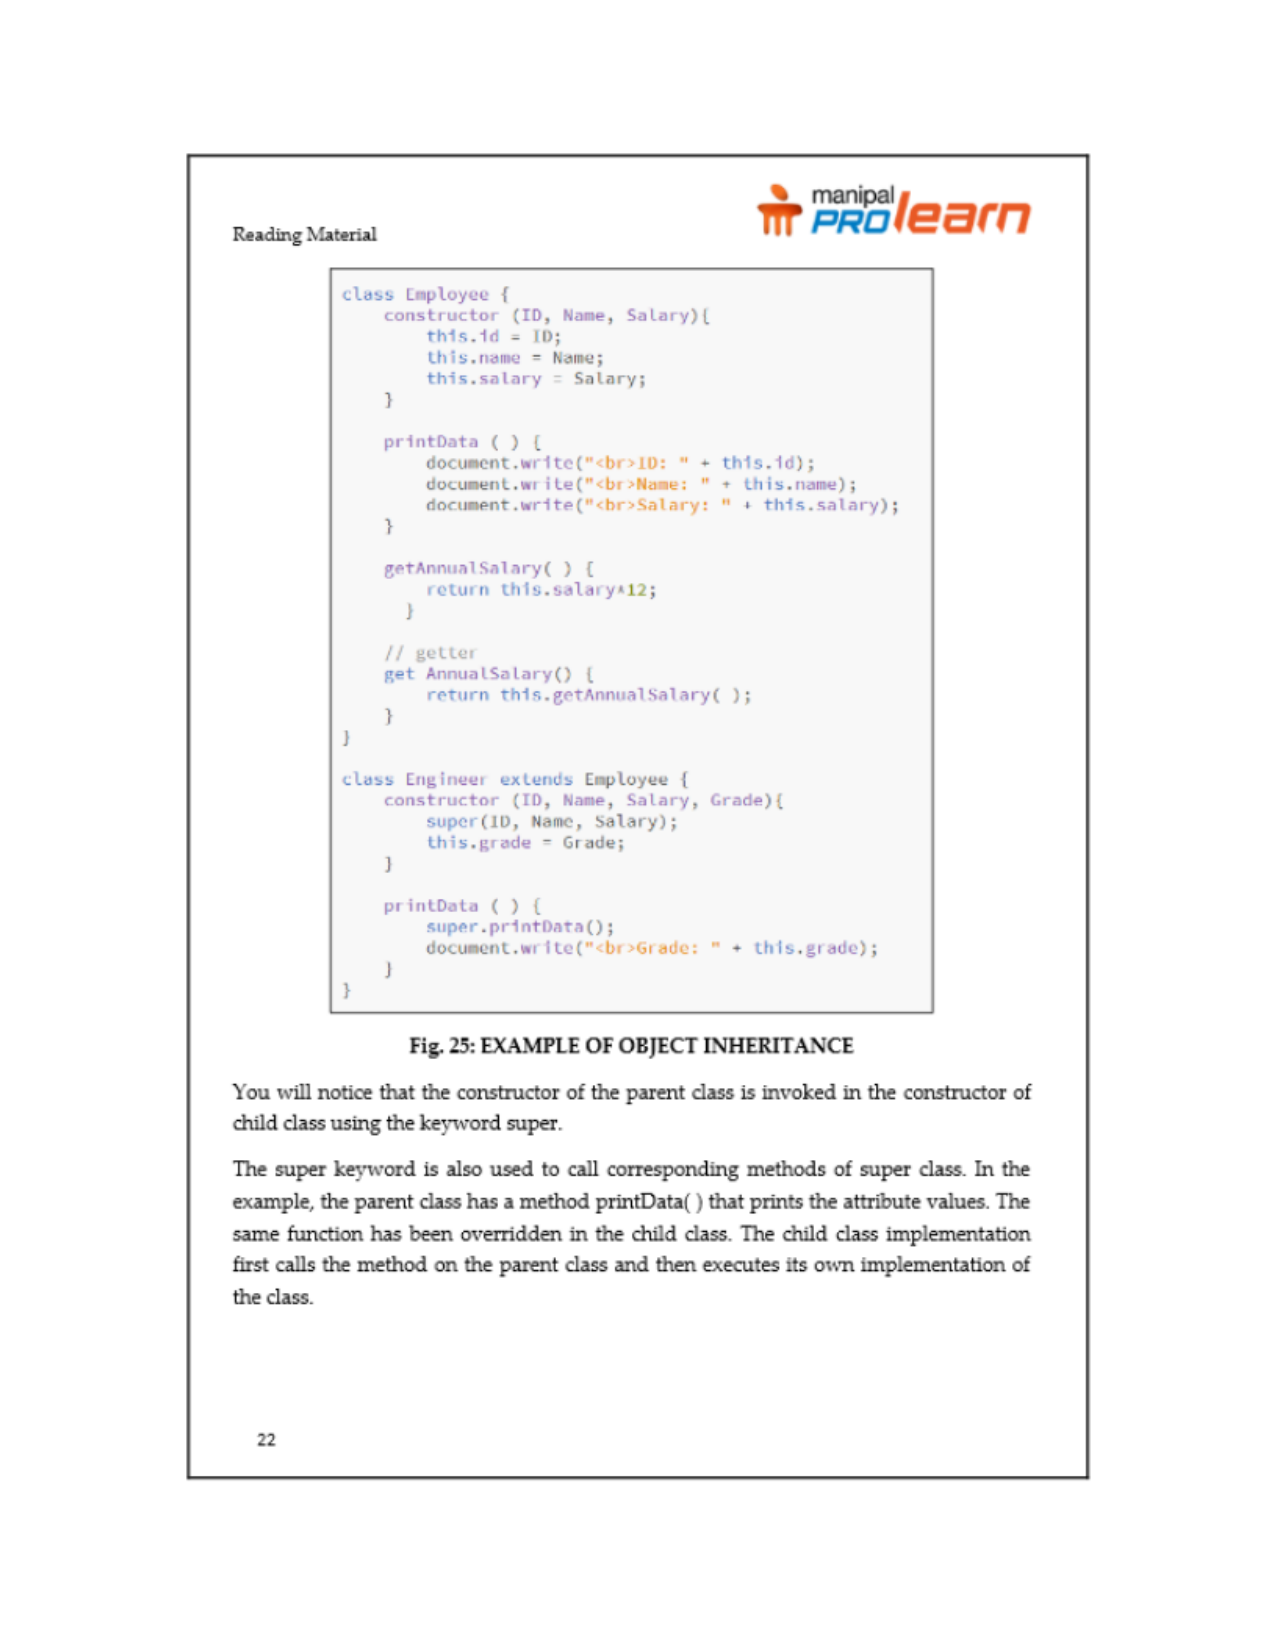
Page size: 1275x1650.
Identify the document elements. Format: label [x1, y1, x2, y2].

picture [182, 150, 1093, 1489]
